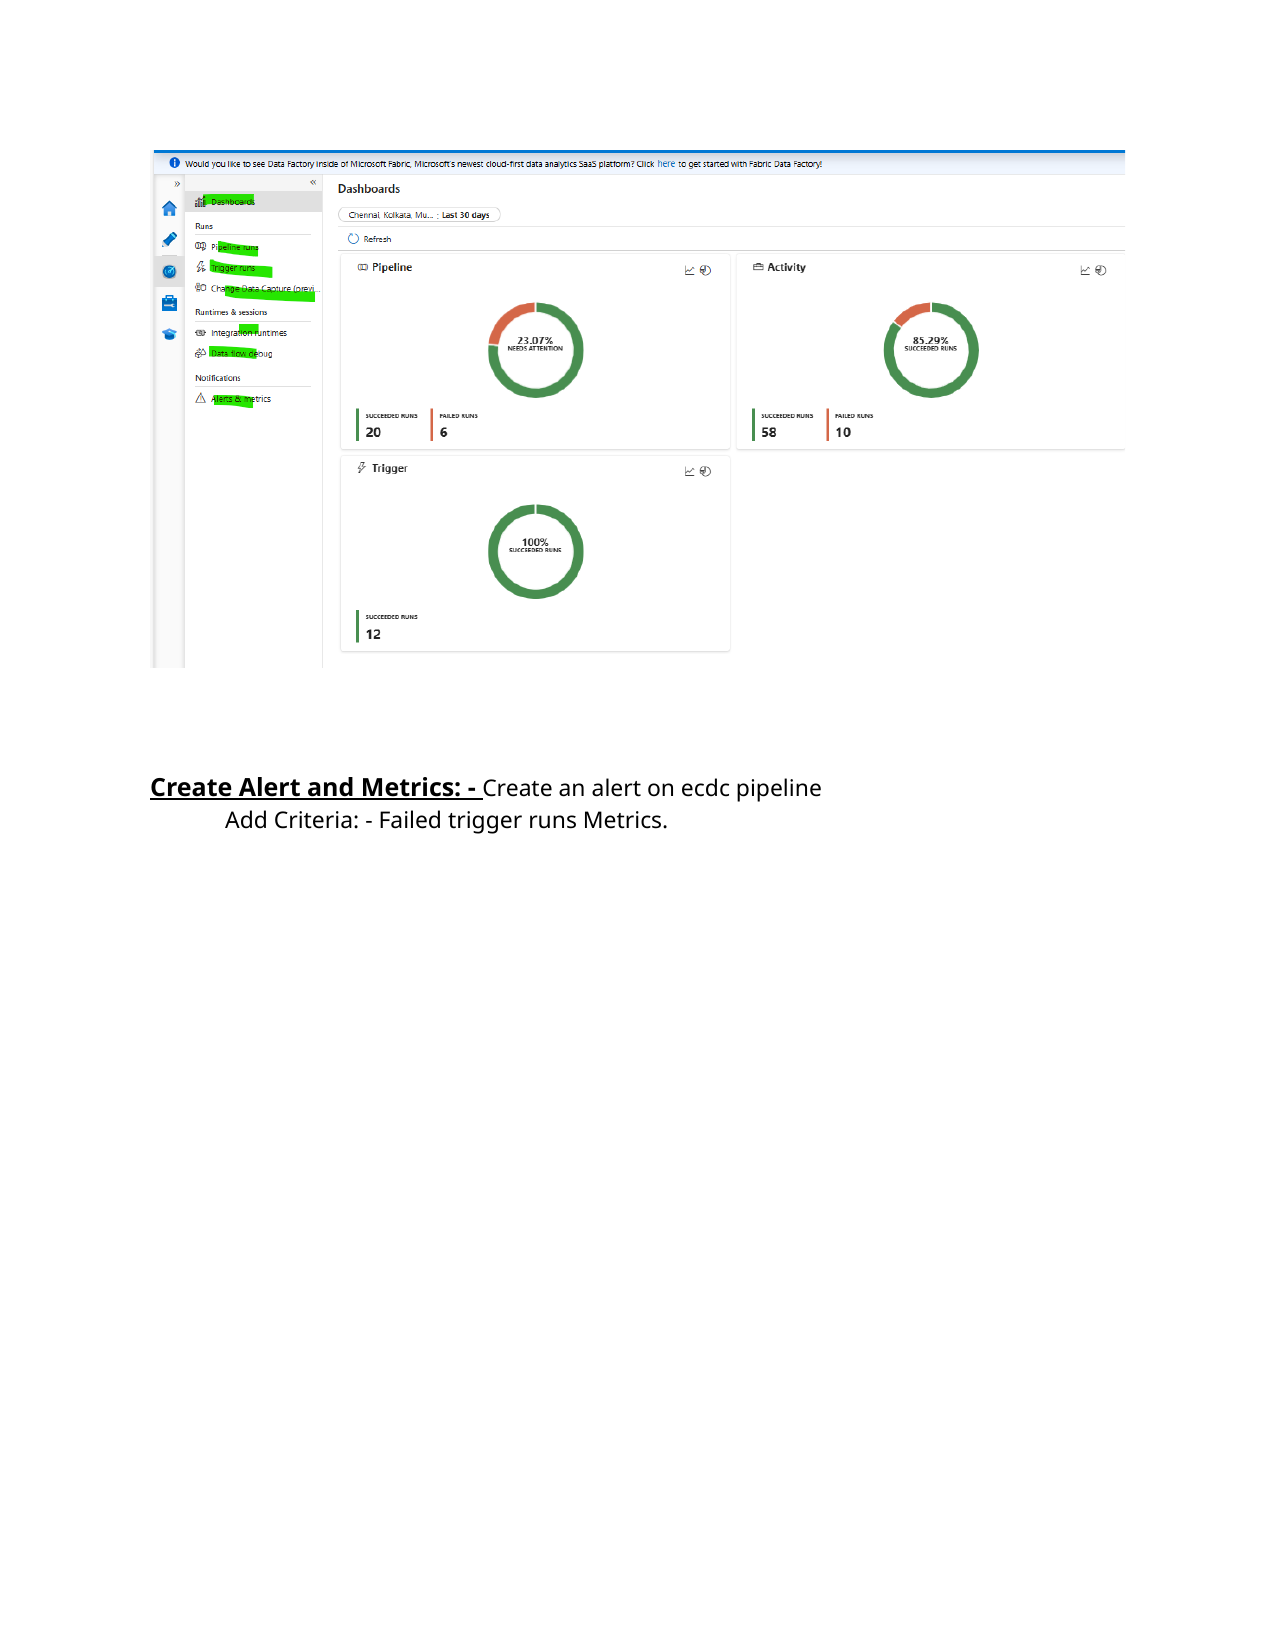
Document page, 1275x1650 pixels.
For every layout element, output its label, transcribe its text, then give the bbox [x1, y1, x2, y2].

picture [150, 150, 1125, 668]
text Add Criteria: - Failed trigger runs Metrics. [150, 803, 1125, 835]
text Create Alert and Metrics: - Create an alert on ecdc pipeline [150, 769, 1125, 803]
